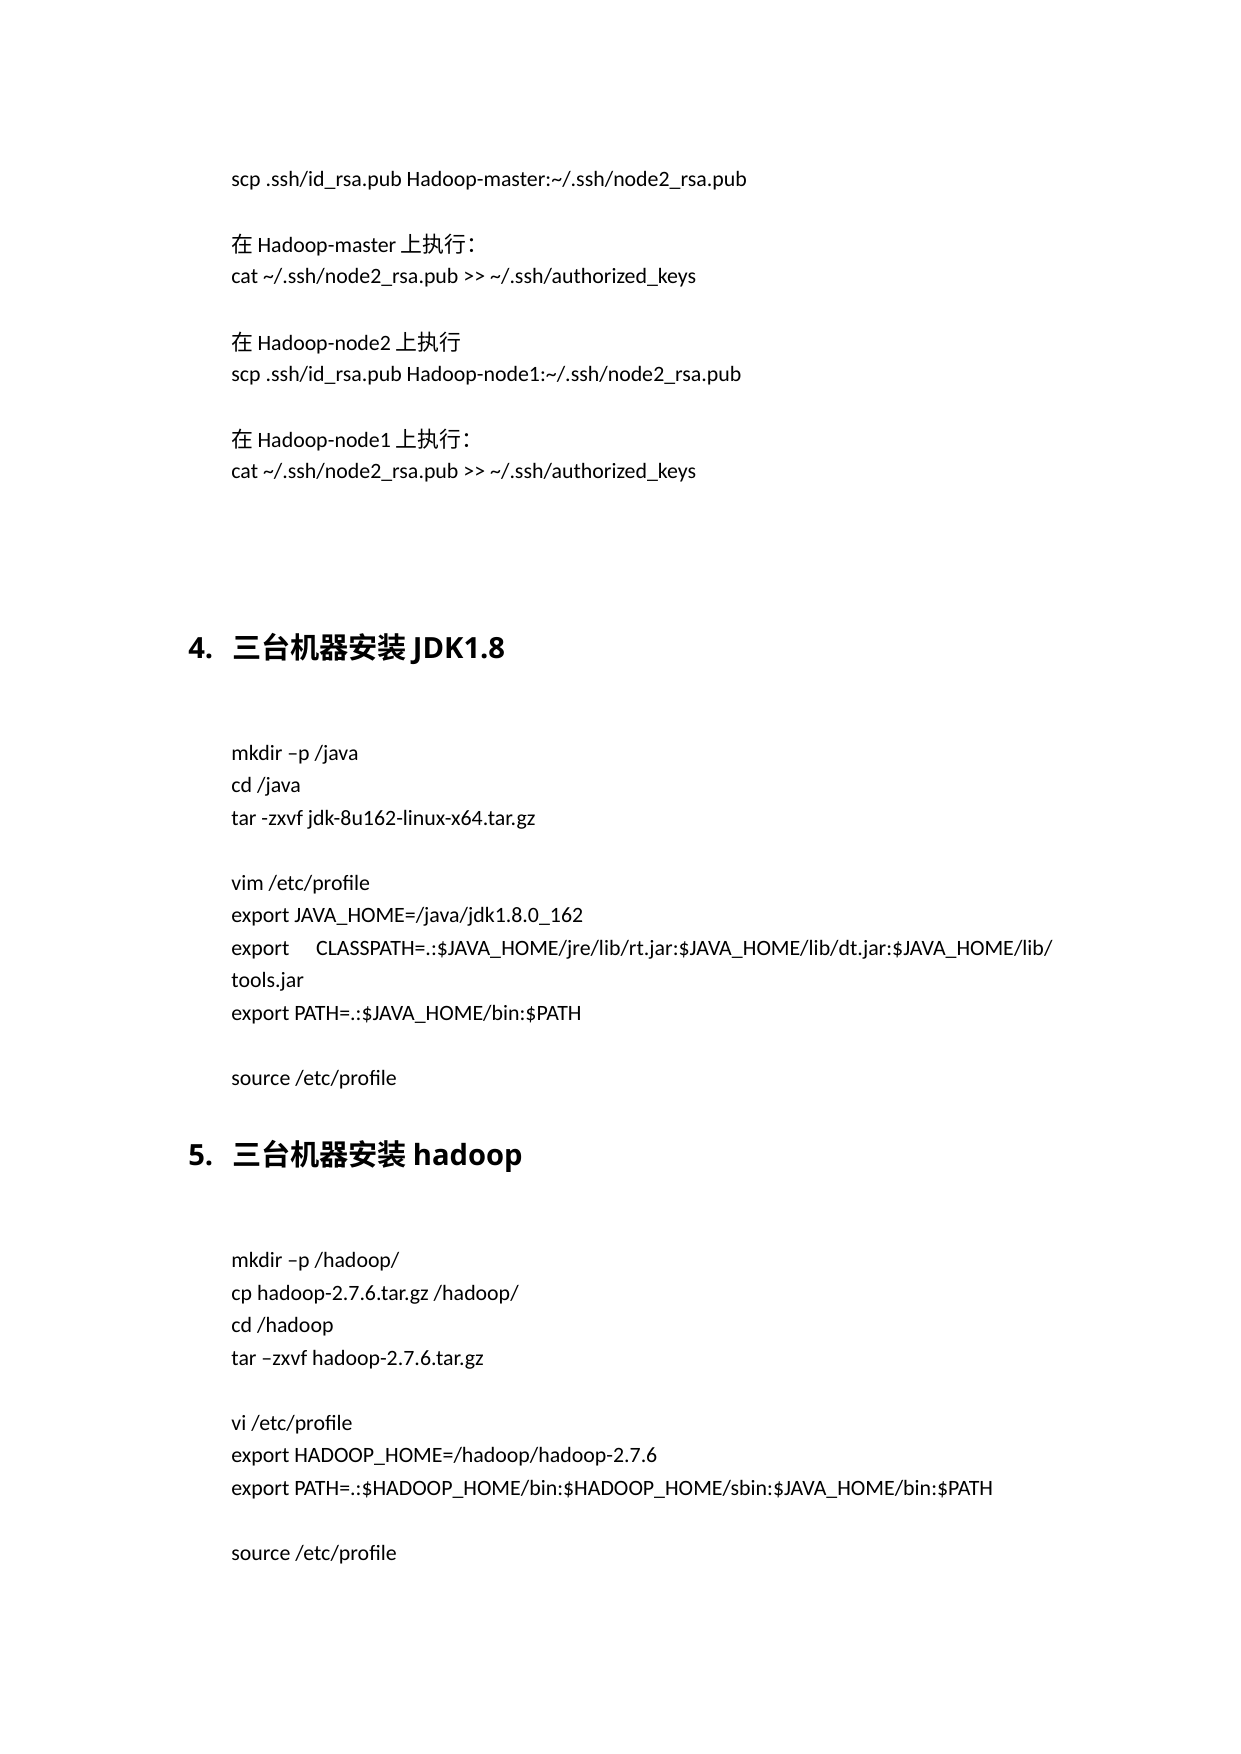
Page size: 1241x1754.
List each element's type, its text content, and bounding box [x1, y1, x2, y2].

text cd /java [231, 769, 1053, 801]
text export JAVA_HOME=/java/jdk1.8.0_162 [231, 899, 1053, 931]
text 在Hadoop-master上执行： [231, 227, 1053, 259]
text export CLASSPATH=.:$JAVA_HOME/jre/lib/rt.jar:$JAVA_HOME/lib/dt.jar:$JAVA_HOME/lib/tools.jar [231, 931, 1053, 996]
subtitle 三台机器安装JDK1.8 [188, 613, 1053, 678]
text tar -zxvf jdk-8u162-linux-x64.tar.gz [231, 801, 1053, 834]
text cd /hadoop [231, 1309, 1053, 1341]
text cat ~/.ssh/node2_rsa.pub >> ~/.ssh/authorized_keys [231, 454, 1053, 487]
text 在Hadoop-node2上执行 [231, 324, 1053, 357]
subtitle 三台机器安装hadoop [188, 1121, 1053, 1186]
text source /etc/profile [231, 1061, 1053, 1094]
text mkdir –p /hadoop/ [231, 1244, 1053, 1276]
text export PATH=.:$JAVA_HOME/bin:$PATH [231, 996, 1053, 1029]
text vim /etc/profile [231, 866, 1053, 899]
text 在Hadoop-node1上执行： [231, 422, 1053, 454]
text cat ~/.ssh/node2_rsa.pub >> ~/.ssh/authorized_keys [231, 259, 1053, 292]
text cp hadoop-2.7.6.tar.gz /hadoop/ [231, 1276, 1053, 1309]
text source /etc/profile [231, 1536, 1053, 1569]
text mkdir –p /java [231, 736, 1053, 769]
text scp .ssh/id_rsa.pub Hadoop-node1:~/.ssh/node2_rsa.pub [231, 357, 1053, 389]
text export PATH=.:$HADOOP_HOME/bin:$HADOOP_HOME/sbin:$JAVA_HOME/bin:$PATH [231, 1471, 1053, 1504]
text scp .ssh/id_rsa.pub Hadoop-master:~/.ssh/node2_rsa.pub [231, 162, 1053, 194]
text export HADOOP_HOME=/hadoop/hadoop-2.7.6 [231, 1439, 1053, 1471]
text vi /etc/profile [231, 1406, 1053, 1439]
text tar –zxvf hadoop-2.7.6.tar.gz [231, 1341, 1053, 1374]
